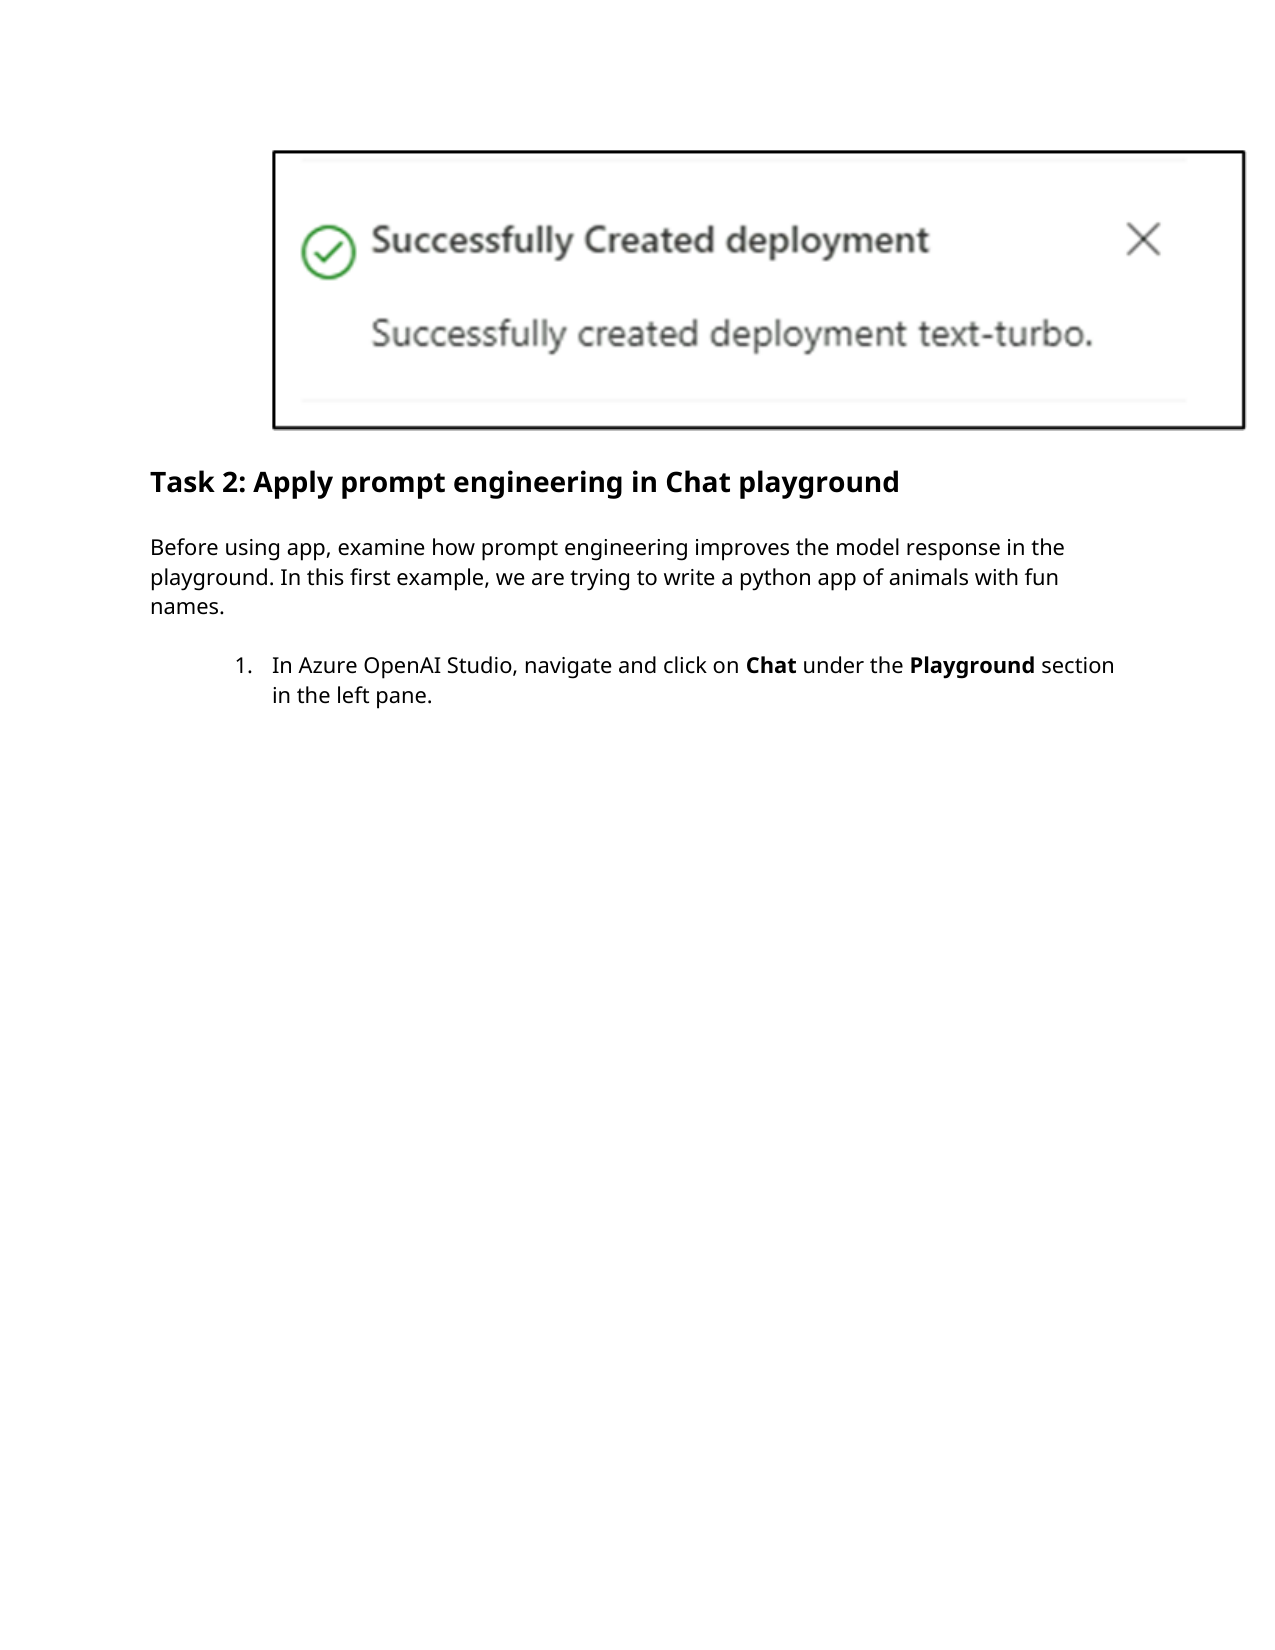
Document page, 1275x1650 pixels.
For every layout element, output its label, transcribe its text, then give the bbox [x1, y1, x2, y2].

text Before using app, examine how prompt engineering improves the model response in the playground. In this first example, we are trying to write a python app of animals with fun names. [150, 532, 1125, 621]
text Task 2: Apply prompt engineering in Chat playground [150, 462, 1125, 500]
picture [271, 150, 1247, 431]
list In Azure OpenAI Studio, navigate and click on Chat under the Playground section in the left pane. [234, 650, 1125, 710]
